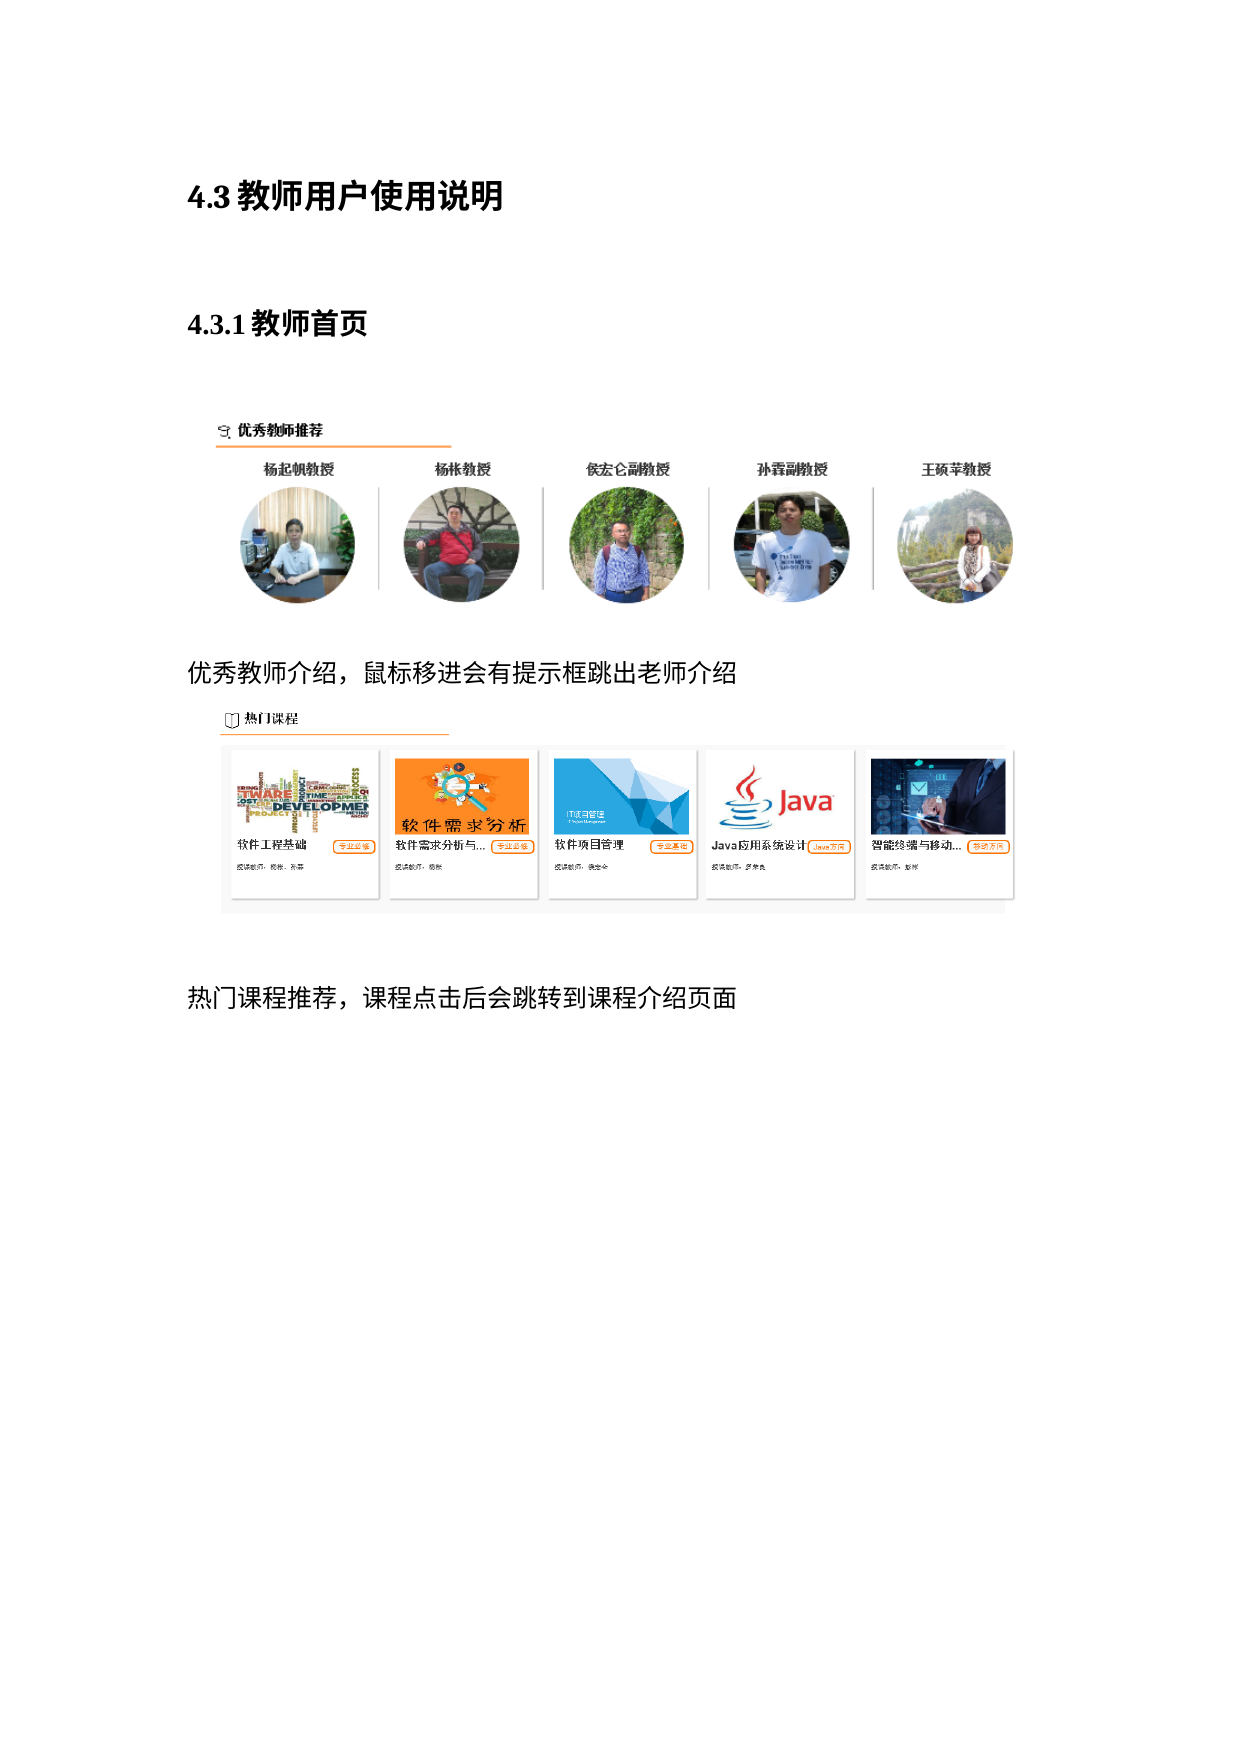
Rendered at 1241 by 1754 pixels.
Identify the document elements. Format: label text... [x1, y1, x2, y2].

picture [187, 412, 1053, 629]
text 优秀教师介绍，鼠标移进会有提示框跳出老师介绍 [187, 639, 1053, 704]
text 热门课程推荐，课程点击后会跳转到课程介绍页面 [187, 964, 1053, 1029]
subtitle 4.3.1教师首页 [187, 289, 1053, 354]
subtitle 4.3教师用户使用说明 [187, 162, 1053, 227]
picture [187, 704, 1053, 938]
